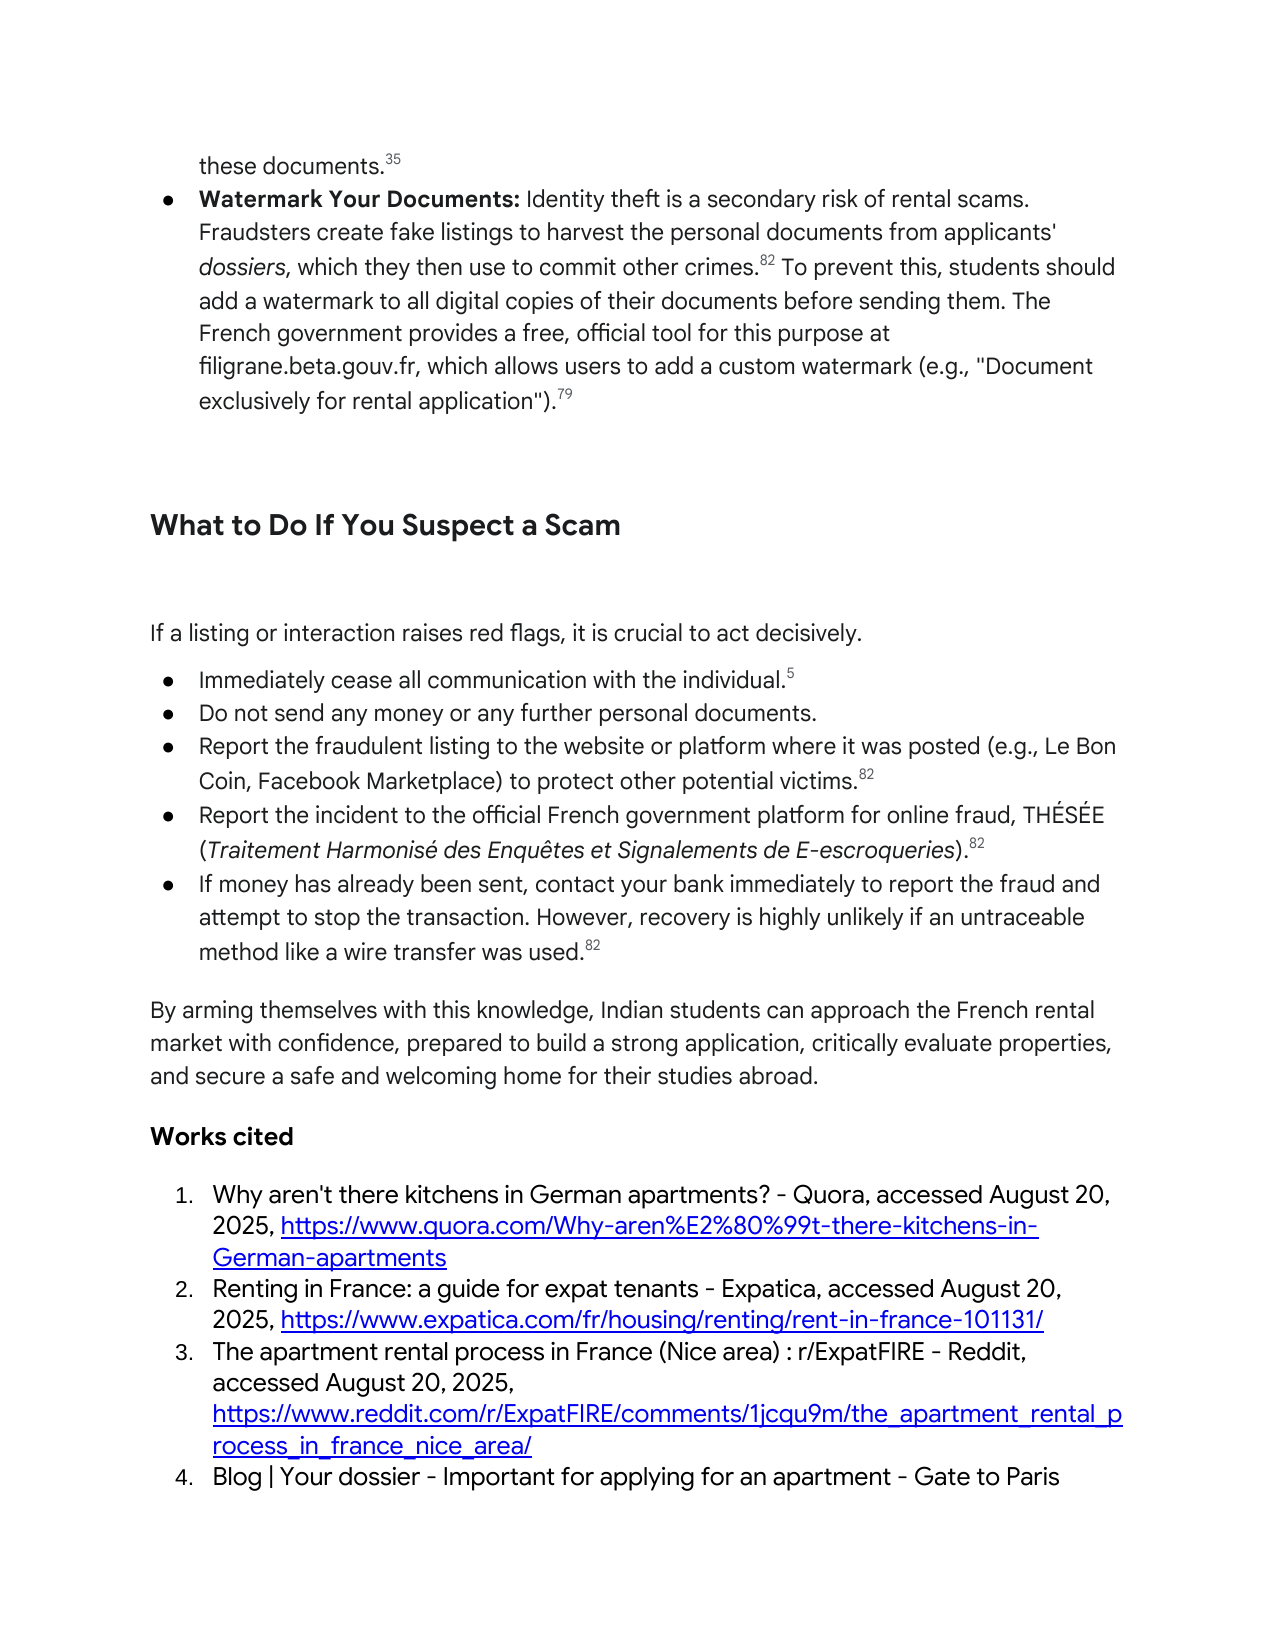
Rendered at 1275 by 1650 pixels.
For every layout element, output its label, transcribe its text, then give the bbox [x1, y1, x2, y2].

list Do not send any money or any further personal documents. [161, 700, 1125, 728]
subtitle What to Do If You Suspect a Scam [150, 507, 1125, 543]
text If a listing or interaction raises red flags, it is crucial to act decisively. [150, 619, 1125, 647]
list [161, 150, 1125, 181]
list The apartment rental process in France (Nice area) : r/ExpatFIRE - Reddit, accessed August 20, 2025, https://www.reddit.com/r/ExpatFIRE/comments/1jcqu9m/the_apartment_rental_process_in_france_nice_area/ [175, 1336, 1125, 1461]
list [175, 1461, 1125, 1493]
text By arming themselves with this knowledge, Indian students can approach the French rental market with confidence, prepared to build a strong application, critically evaluate properties, and secure a safe and welcoming home for their studies abroad. [150, 997, 1125, 1091]
list Immediately cease all communication with the individual.5 [161, 664, 1125, 695]
list Why aren't there kitchens in German apartments? - Quora, accessed August 20, 2025, https://www.quora.com/Why-aren%E2%80%99t-there-kitchens-in-German-apartments [175, 1179, 1125, 1273]
list Report the fraudulent listing to the website or platform where it was posted (e.g., Le Bon Coin, Facebook Marketplace) to protect other potential victims.82 [161, 732, 1125, 797]
subtitle Works cited [150, 1121, 1125, 1153]
list Watermark Your Documents: Identity theft is a secondary risk of rental scams. Fraudsters create fake listings to harvest the personal documents from applicants' dossiers, which they then use to commit other crimes.82 To prevent this, students should add a watermark to all digital copies of their documents before sending them. The French government provides a free, official tool for this purpose at filigrane.beta.gouv.fr, which allows users to add a custom watermark (e.g., "Document exclusively for rental application").79 [161, 186, 1125, 417]
list Renting in France: a guide for expat tenants - Expatica, accessed August 20, 2025, https://www.expatica.com/fr/housing/renting/rent-in-france-101131/ [175, 1273, 1125, 1336]
list Report the incident to the official French government platform for online fraud, THÉSÉE (Traitement Harmonisé des Enquêtes et Signalements de E-escroqueries).82 [161, 801, 1125, 866]
list If money has already been sent, contact your bank immediately to report the fraud and attempt to stop the transaction. However, recovery is highly unlikely if an untraceable method like a wire transfer was used.82 [161, 870, 1125, 967]
